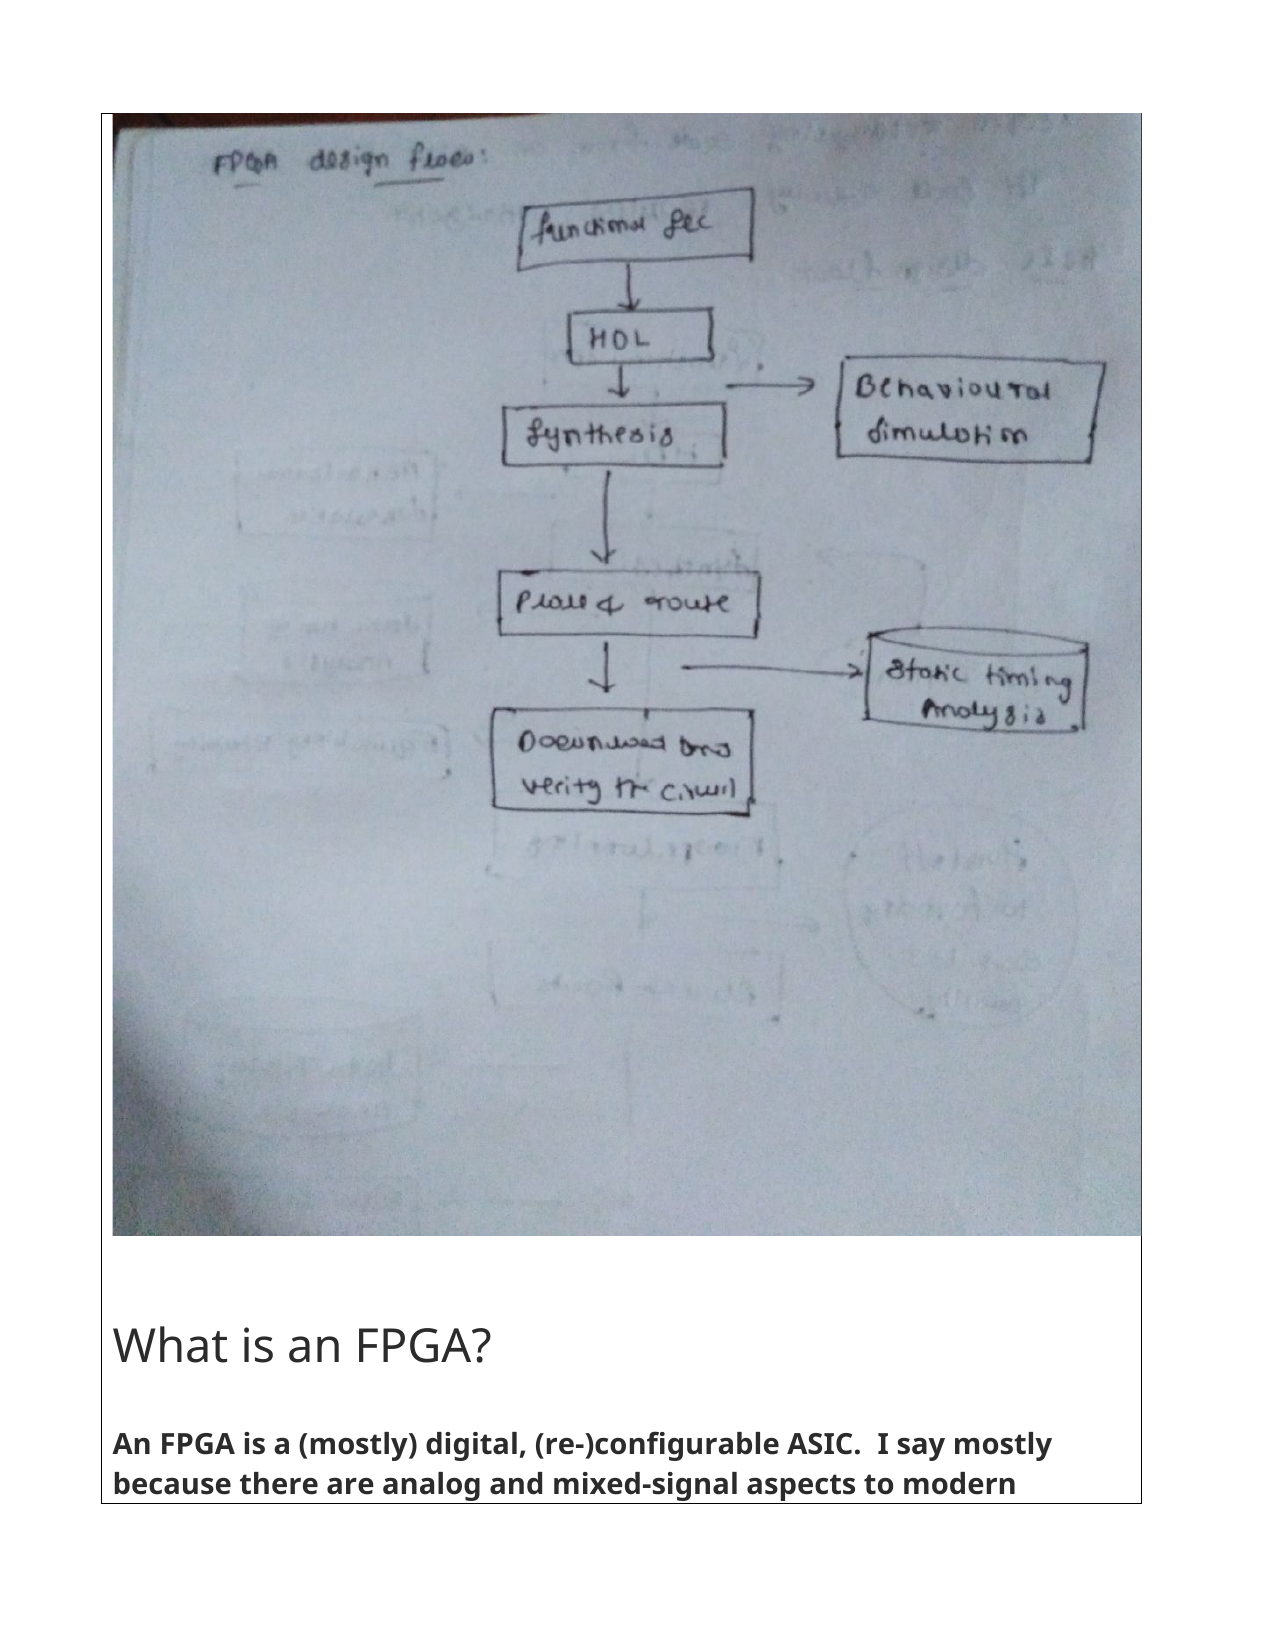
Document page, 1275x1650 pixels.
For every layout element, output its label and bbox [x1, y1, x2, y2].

picture [112, 113, 1142, 1236]
table_cell [102, 114, 1141, 1503]
